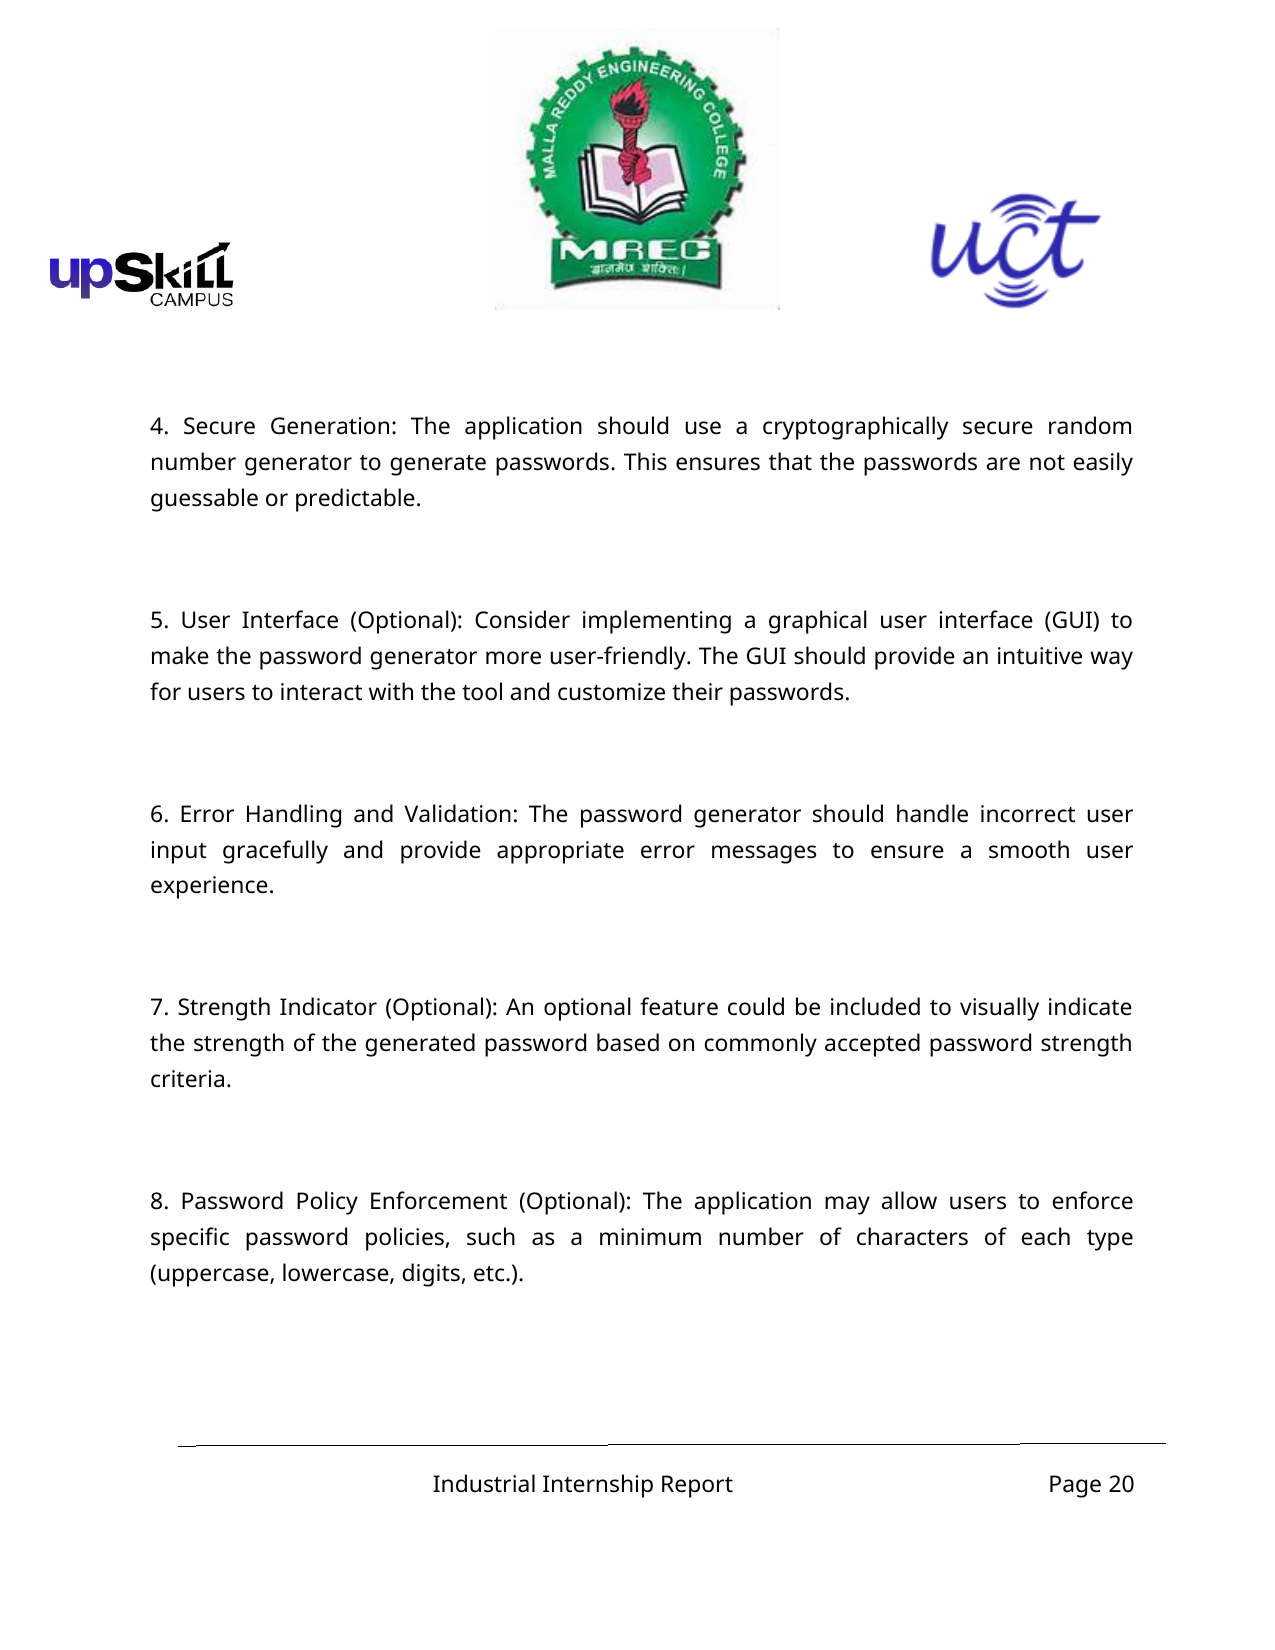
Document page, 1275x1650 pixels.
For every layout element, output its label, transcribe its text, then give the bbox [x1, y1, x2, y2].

text 4. Secure Generation: The application should use a cryptographically secure random number generator to generate passwords. This ensures that the passwords are not easily guessable or predictable. [150, 410, 1134, 513]
text 6. Error Handling and Validation: The password generator should handle incorrect user input gracefully and provide appropriate error messages to ensure a smooth user experience. [150, 798, 1134, 901]
text 7. Strength Indicator (Optional): An optional feature could be included to visually indicate the strength of the generated password based on commonly accepted password strength criteria. [150, 991, 1134, 1094]
text 8. Password Policy Enforcement (Optional): The application may allow users to enforce specific password policies, such as a minimum number of characters of each type (uppercase, lowercase, digits, etc.). [150, 1185, 1134, 1288]
text 5. User Interface (Optional): Consider implementing a graphical user interface (GUI) to make the password generator more user-friendly. The GUI should provide an intuitive way for users to interact with the tool and customize their passwords. [150, 604, 1134, 707]
